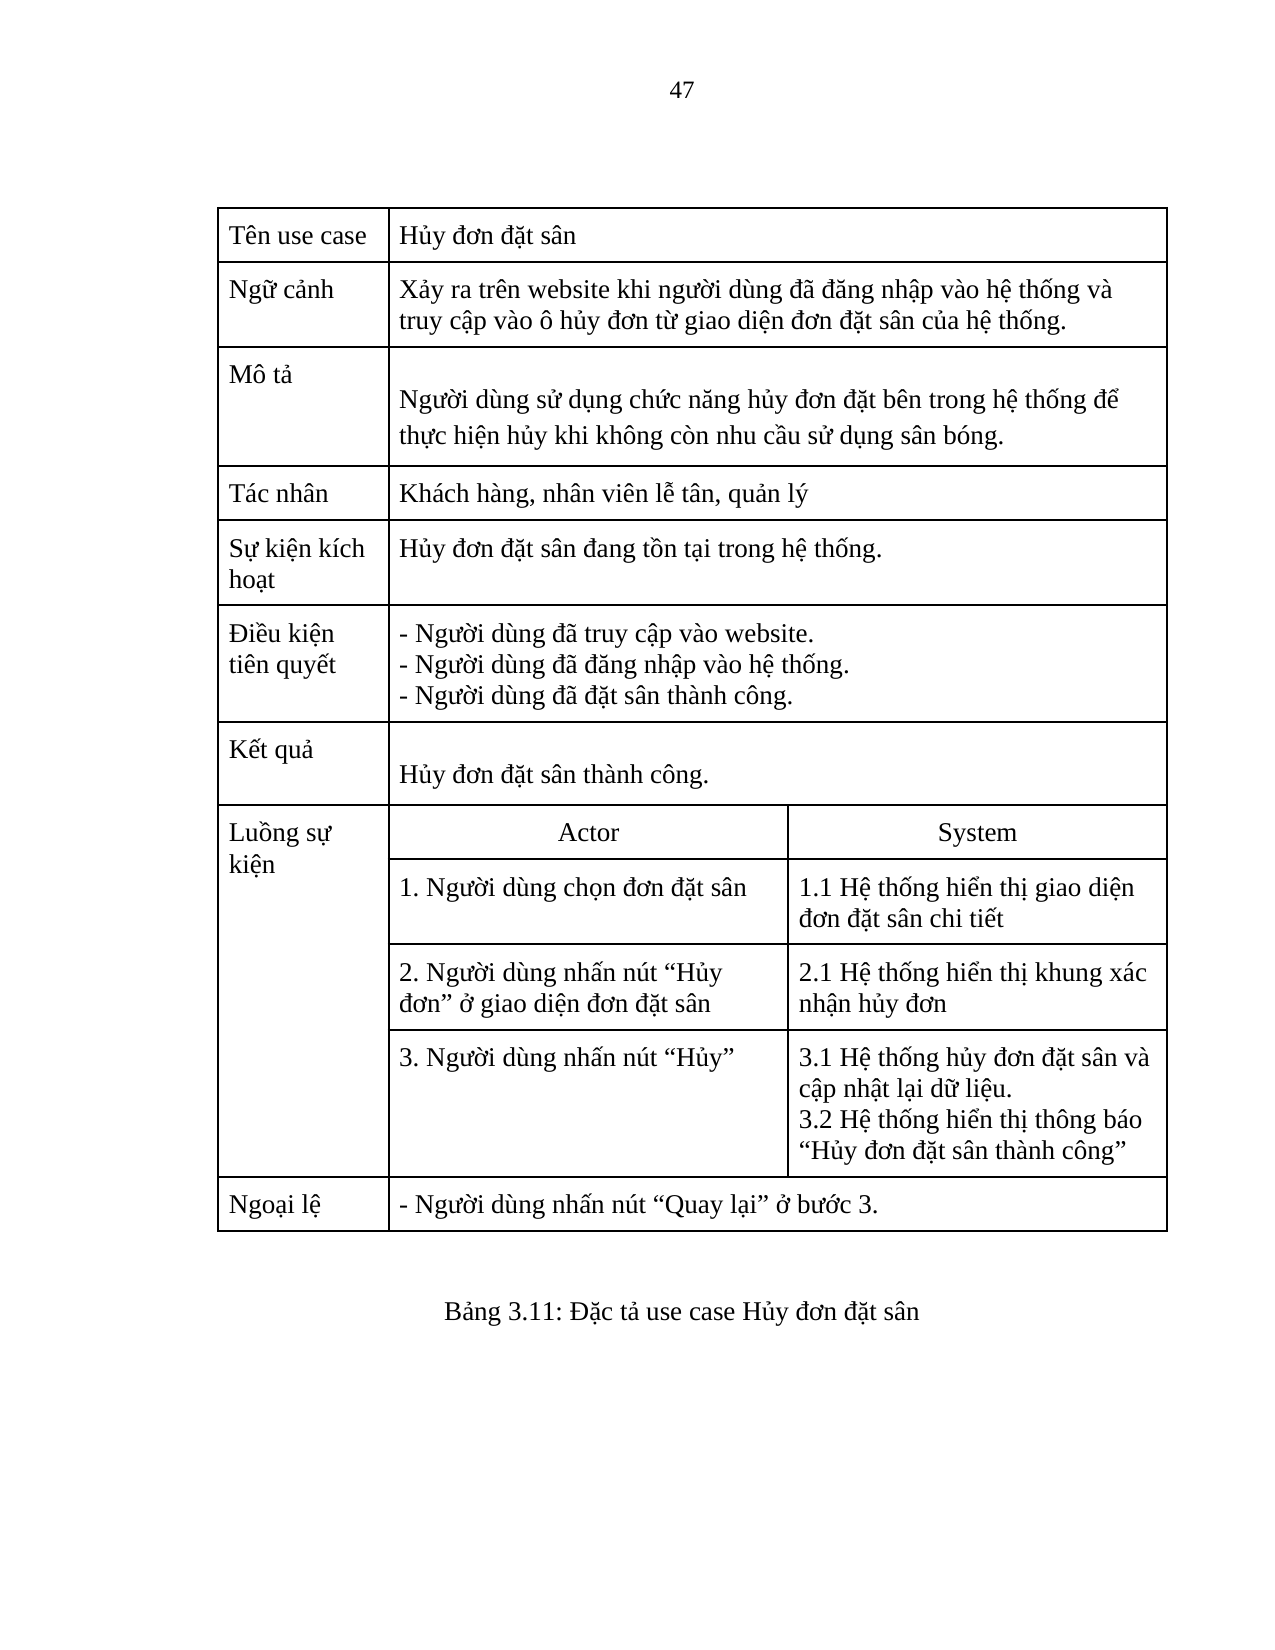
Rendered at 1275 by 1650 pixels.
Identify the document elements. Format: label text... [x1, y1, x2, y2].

table_cell System [789, 806, 1166, 858]
table_cell Khách hàng, nhân viên lễ tân, quản lý [390, 467, 1166, 519]
table_cell Luồng sự kiện [219, 806, 388, 1176]
table_cell Hủy đơn đặt sân [390, 209, 1166, 261]
table_cell Ngoại lệ [219, 1178, 388, 1230]
table_cell 2. Người dùng nhấn nút “Hủy đơn” ở giao diện đơn đặt sân [390, 945, 787, 1028]
text Bảng 3.11: Đặc tả use case Hủy đơn đặt sân [207, 1296, 1157, 1327]
table_cell 1.1 Hệ thống hiển thị giao diện đơn đặt sân chi tiết [789, 860, 1166, 943]
table_cell - Người dùng nhấn nút “Quay lại” ở bước 3. [390, 1178, 1166, 1230]
table_cell 3. Người dùng nhấn nút “Hủy” [390, 1031, 787, 1176]
table_cell Hủy đơn đặt sân đang tồn tại trong hệ thống. [390, 521, 1166, 604]
table_cell Kết quả [219, 723, 388, 804]
table_cell Điều kiện tiên quyết [219, 606, 388, 721]
table_cell Người dùng sử dụng chức năng hủy đơn đặt bên trong hệ thống để thực hiện hủy khi không còn nhu cầu sử dụng sân bóng. [390, 348, 1166, 465]
table_cell Mô tả [219, 348, 388, 465]
table_cell Tác nhân [219, 467, 388, 519]
table_cell - Người dùng đã truy cập vào website. - Người dùng đã đăng nhập vào hệ thống. - Người dùng đã đặt sân thành công. [390, 606, 1166, 721]
table_cell 2.1 Hệ thống hiển thị khung xác nhận hủy đơn [789, 945, 1166, 1028]
table_cell 3.1 Hệ thống hủy đơn đặt sân và cập nhật lại dữ liệu. 3.2 Hệ thống hiển thị thông báo “Hủy đơn đặt sân thành công” [789, 1031, 1166, 1176]
table_cell Actor [390, 806, 787, 858]
table_cell Sự kiện kích hoạt [219, 521, 388, 604]
table_cell Ngữ cảnh [219, 263, 388, 346]
table_cell Hủy đơn đặt sân thành công. [390, 723, 1166, 804]
table_cell Tên use case [219, 209, 388, 261]
table_cell 1. Người dùng chọn đơn đặt sân [390, 860, 787, 943]
table_cell Xảy ra trên website khi người dùng đã đăng nhập vào hệ thống và truy cập vào ô hủy đơn từ giao diện đơn đặt sân của hệ thống. [390, 263, 1166, 346]
